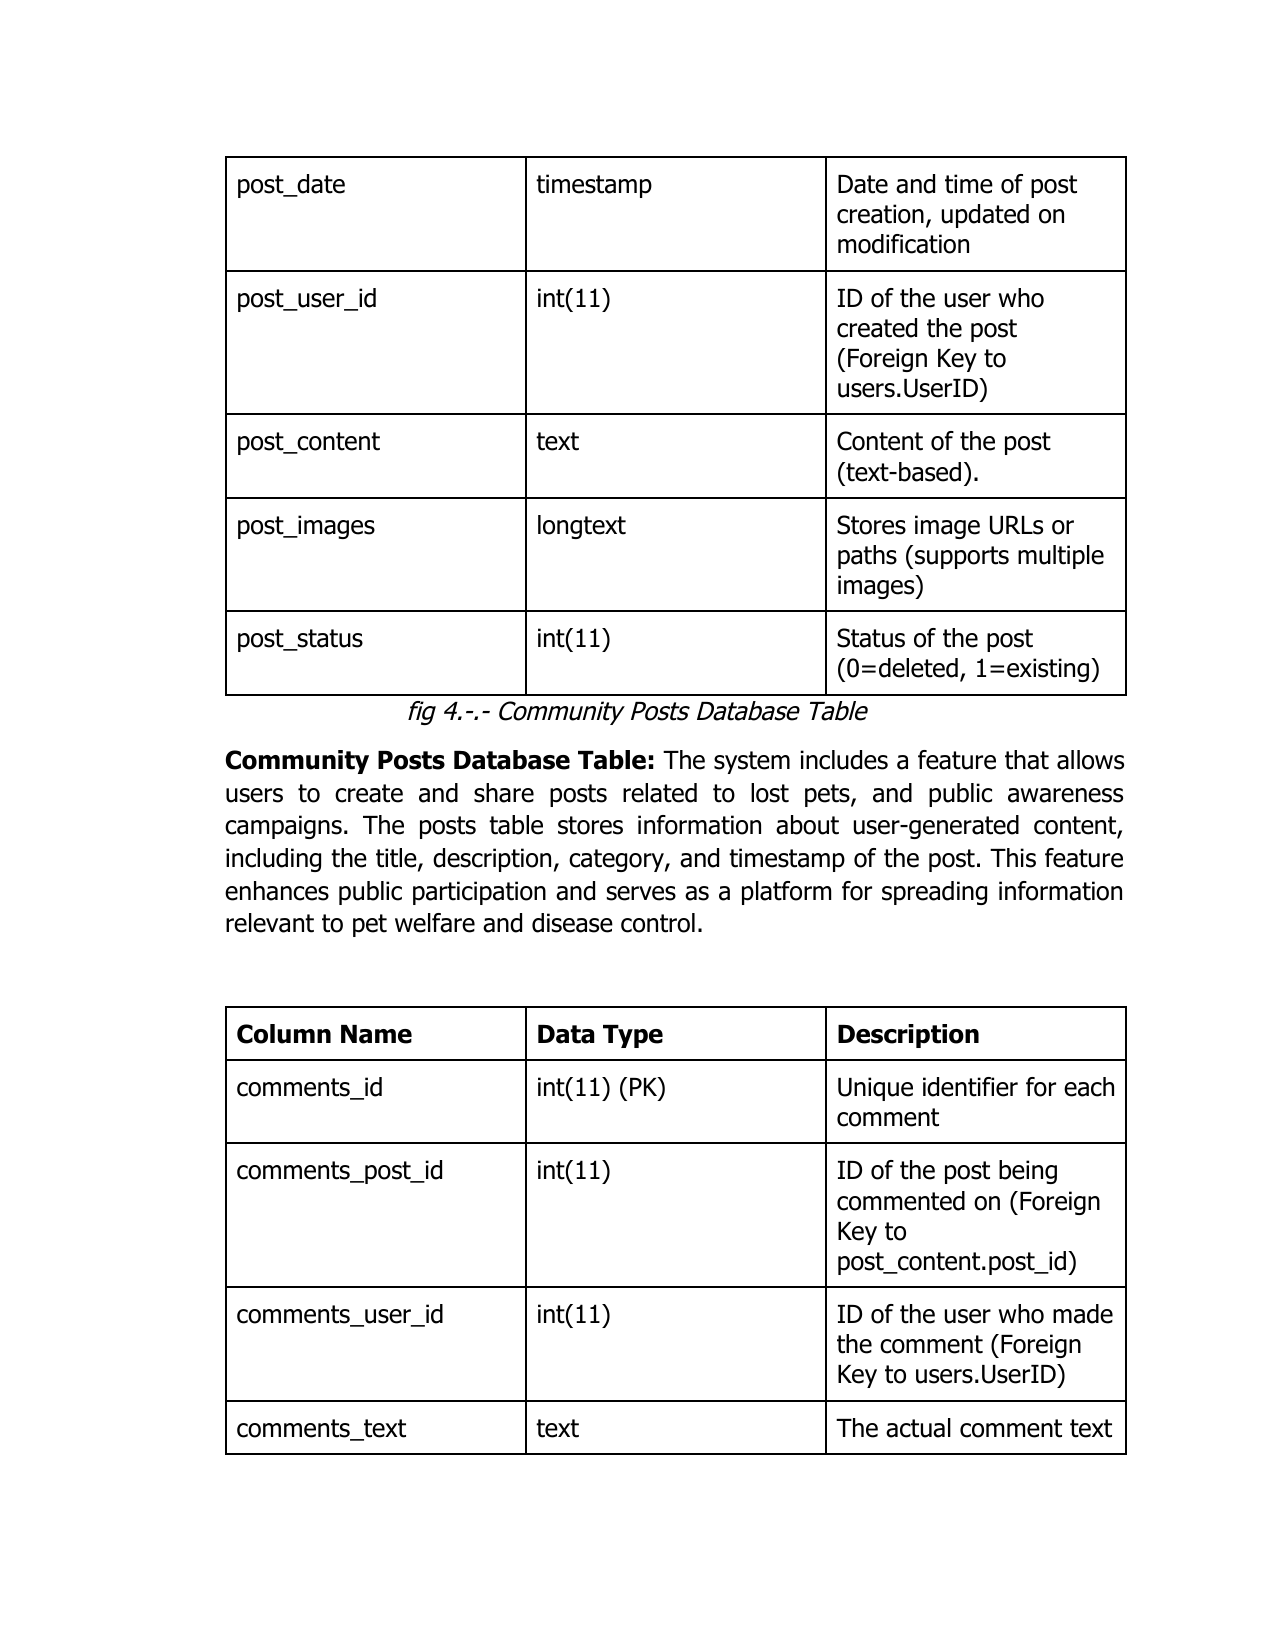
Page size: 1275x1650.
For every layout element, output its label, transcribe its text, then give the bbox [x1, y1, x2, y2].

table_cell Status of the post (0=deleted, 1=existing) [827, 612, 1125, 693]
table_header Data Type [527, 1008, 825, 1059]
table_cell post_content [227, 415, 525, 497]
table_cell longtext [527, 499, 825, 610]
table_cell text [527, 1402, 825, 1453]
table_cell ID of the post being commented on (Foreign Key to post_content.post_id) [827, 1144, 1125, 1286]
table_cell ID of the user who created the post (Foreign Key to users.UserID) [827, 272, 1125, 413]
text fig 4.-.- Community Posts Database Table [150, 696, 1125, 726]
table_cell The actual comment text [827, 1402, 1125, 1453]
table_cell comments_text [227, 1402, 525, 1453]
table_cell int(11) [527, 1144, 825, 1286]
table_cell post_images [227, 499, 525, 610]
table_cell post_status [227, 612, 525, 693]
table_cell int(11) [527, 612, 825, 693]
table_cell ID of the user who made the comment (Foreign Key to users.UserID) [827, 1288, 1125, 1399]
table_cell int(11) [527, 1288, 825, 1399]
table_cell text [527, 415, 825, 497]
table_header Column Name [227, 1008, 525, 1059]
table_cell Content of the post (text-based). [827, 415, 1125, 497]
table_cell int(11) (PK) [527, 1061, 825, 1142]
table_cell post_user_id [227, 272, 525, 413]
table_cell Date and time of post creation, updated on modification [827, 158, 1125, 269]
text Community Posts Database Table: The system includes a feature that allows users to create and share posts related to lost pets, and public awareness campaigns. The posts table stores information about user-generated content, including the title, description, category, and timestamp of the post. This feature enhances public participation and serves as a platform for spreading information relevant to pet welfare and disease control. [225, 744, 1125, 938]
table_cell Unique identifier for each comment [827, 1061, 1125, 1142]
table_cell timestamp [527, 158, 825, 269]
table_cell comments_user_id [227, 1288, 525, 1399]
table_cell comments_id [227, 1061, 525, 1142]
table_header Description [827, 1008, 1125, 1059]
table_cell post_date [227, 158, 525, 269]
table_cell Stores image URLs or paths (supports multiple images) [827, 499, 1125, 610]
table_cell int(11) [527, 272, 825, 413]
table_cell comments_post_id [227, 1144, 525, 1286]
